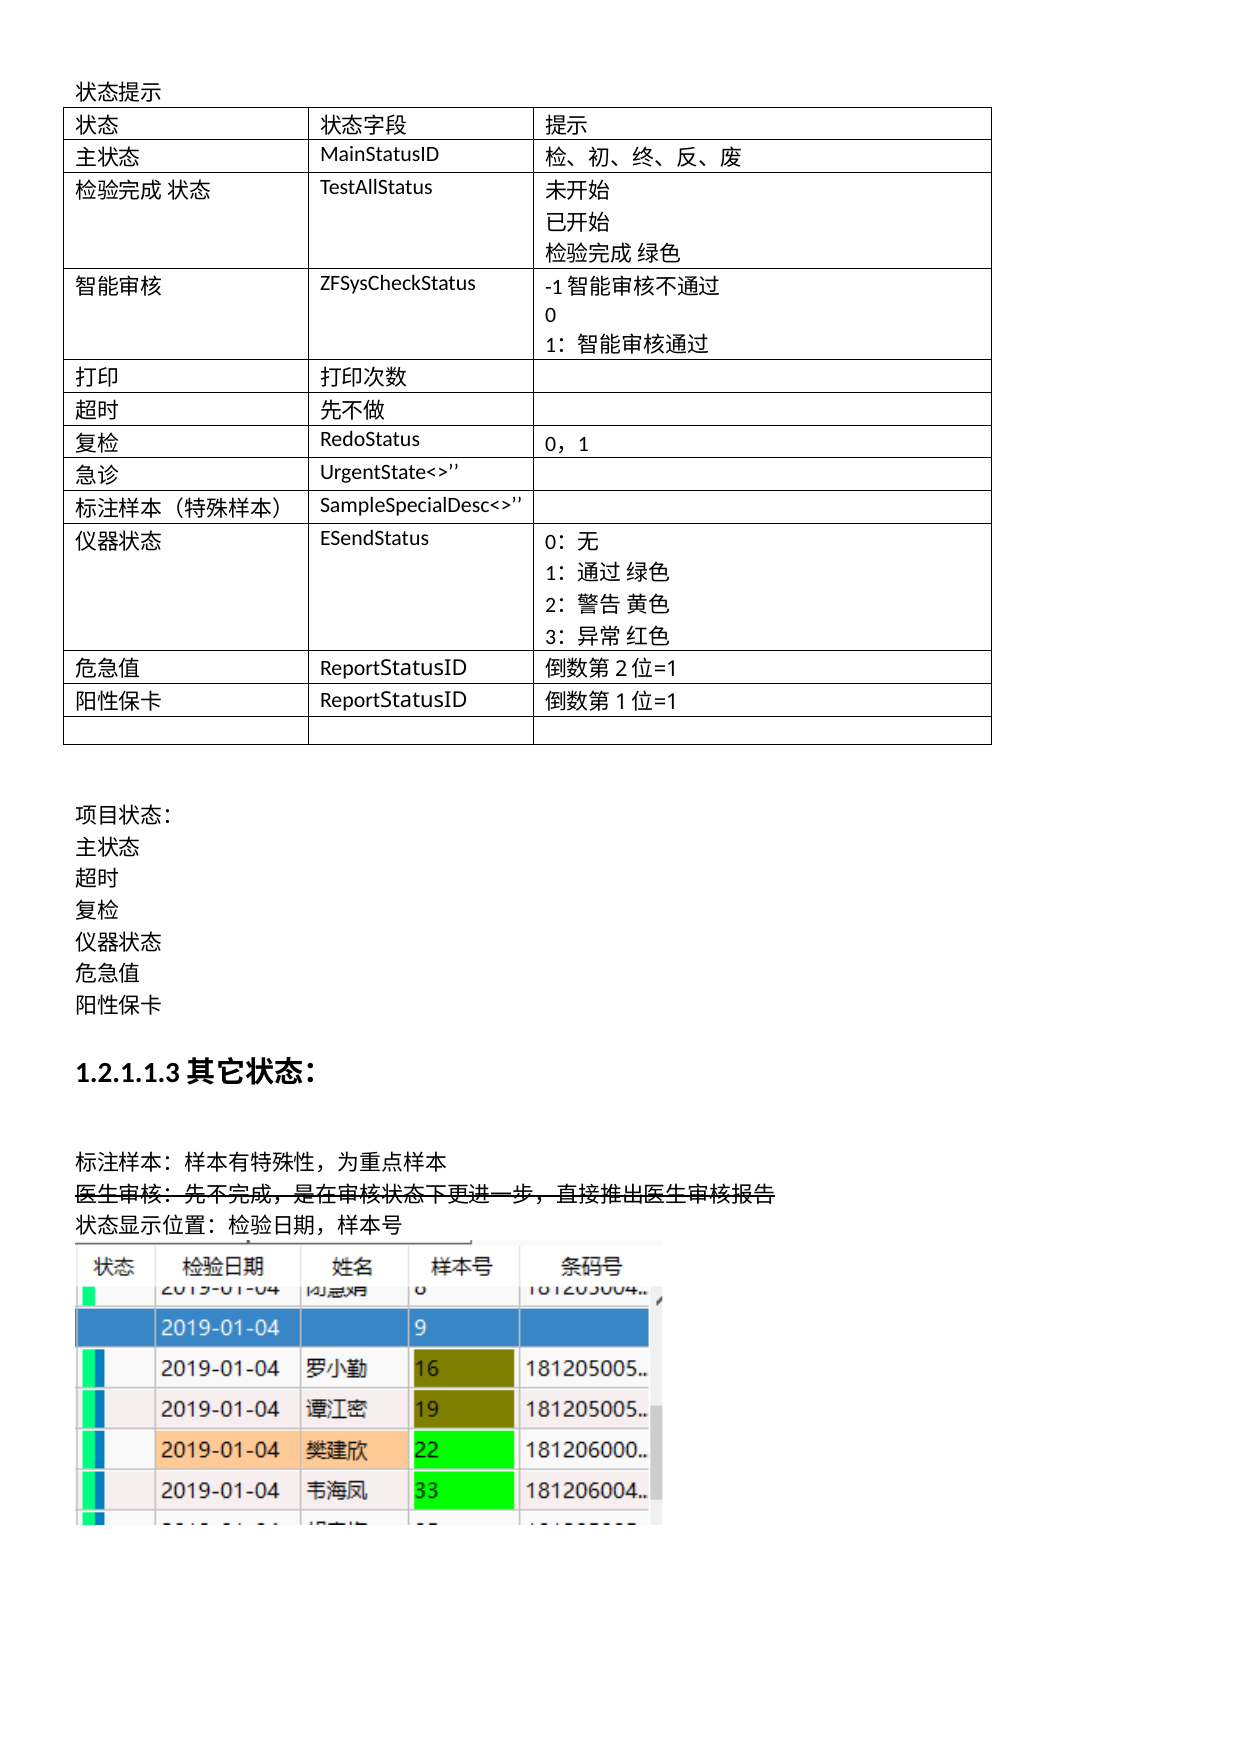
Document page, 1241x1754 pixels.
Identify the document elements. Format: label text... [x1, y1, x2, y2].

table_cell 倒数第2位=1 [534, 651, 991, 683]
table_cell 检验完成 状态 [64, 173, 308, 268]
table_cell 检、初、终、反、废 [534, 140, 991, 172]
table_cell RedoStatus [309, 426, 533, 457]
text 主状态 [75, 830, 1165, 861]
table_header 状态 [64, 108, 308, 139]
table_cell MainStatusID [309, 140, 533, 172]
table_cell 打印次数 [309, 360, 533, 392]
table_cell 急诊 [64, 458, 308, 490]
text 项目状态： [75, 798, 1165, 830]
table_cell [534, 717, 991, 744]
table_cell 仪器状态 [64, 524, 308, 650]
table_cell [534, 491, 991, 523]
table_cell 未开始 已开始 检验完成 绿色 [534, 173, 991, 268]
text 状态显示位置：检验日期，样本号 [75, 1208, 1165, 1240]
table_cell [534, 360, 991, 392]
table_cell UrgentState<>’’ [309, 458, 533, 490]
table_cell [64, 717, 308, 744]
table_cell ReportStatusID [309, 684, 533, 716]
table_cell 标注样本（特殊样本） [64, 491, 308, 523]
table_cell TestAllStatus [309, 173, 533, 268]
table_cell 阳性保卡 [64, 684, 308, 716]
table_cell 主状态 [64, 140, 308, 172]
table_cell 复检 [64, 426, 308, 457]
text 标注样本：样本有特殊性，为重点样本 [75, 1145, 1165, 1177]
table_cell 倒数第1位=1 [534, 684, 991, 716]
table_header 状态字段 [309, 108, 533, 139]
picture [75, 1240, 663, 1525]
text 状态提示 [75, 75, 1165, 107]
table_cell [534, 393, 991, 424]
text 超时 [75, 861, 1165, 893]
text 仪器状态 [75, 925, 1165, 956]
table_cell 打印 [64, 360, 308, 392]
subtitle 其它状态： [75, 1049, 1165, 1091]
table_cell SampleSpecialDesc<>’’ [309, 491, 533, 523]
table_cell ZFSysCheckStatus [309, 269, 533, 359]
table_cell 超时 [64, 393, 308, 424]
table_cell [534, 458, 991, 490]
table_header 提示 [534, 108, 991, 139]
table_cell 智能审核 [64, 269, 308, 359]
table_cell 先不做 [309, 393, 533, 424]
text 复检 [75, 893, 1165, 925]
table_cell 危急值 [64, 651, 308, 683]
table_cell 0，1 [534, 426, 991, 457]
table_cell 0：无 1：通过 绿色 2：警告 黄色 3：异常 红色 [534, 524, 991, 650]
table_cell ReportStatusID [309, 651, 533, 683]
table_cell ESendStatus [309, 524, 533, 650]
table_cell -1 智能审核不通过 0 1：智能审核通过 [534, 269, 991, 359]
text 危急值 [75, 956, 1165, 988]
text 阳性保卡 [75, 988, 1165, 1020]
text 医生审核：先不完成，是在审核状态下更进一步，直接推出医生审核报告 [75, 1177, 1165, 1208]
table_cell [309, 717, 533, 744]
